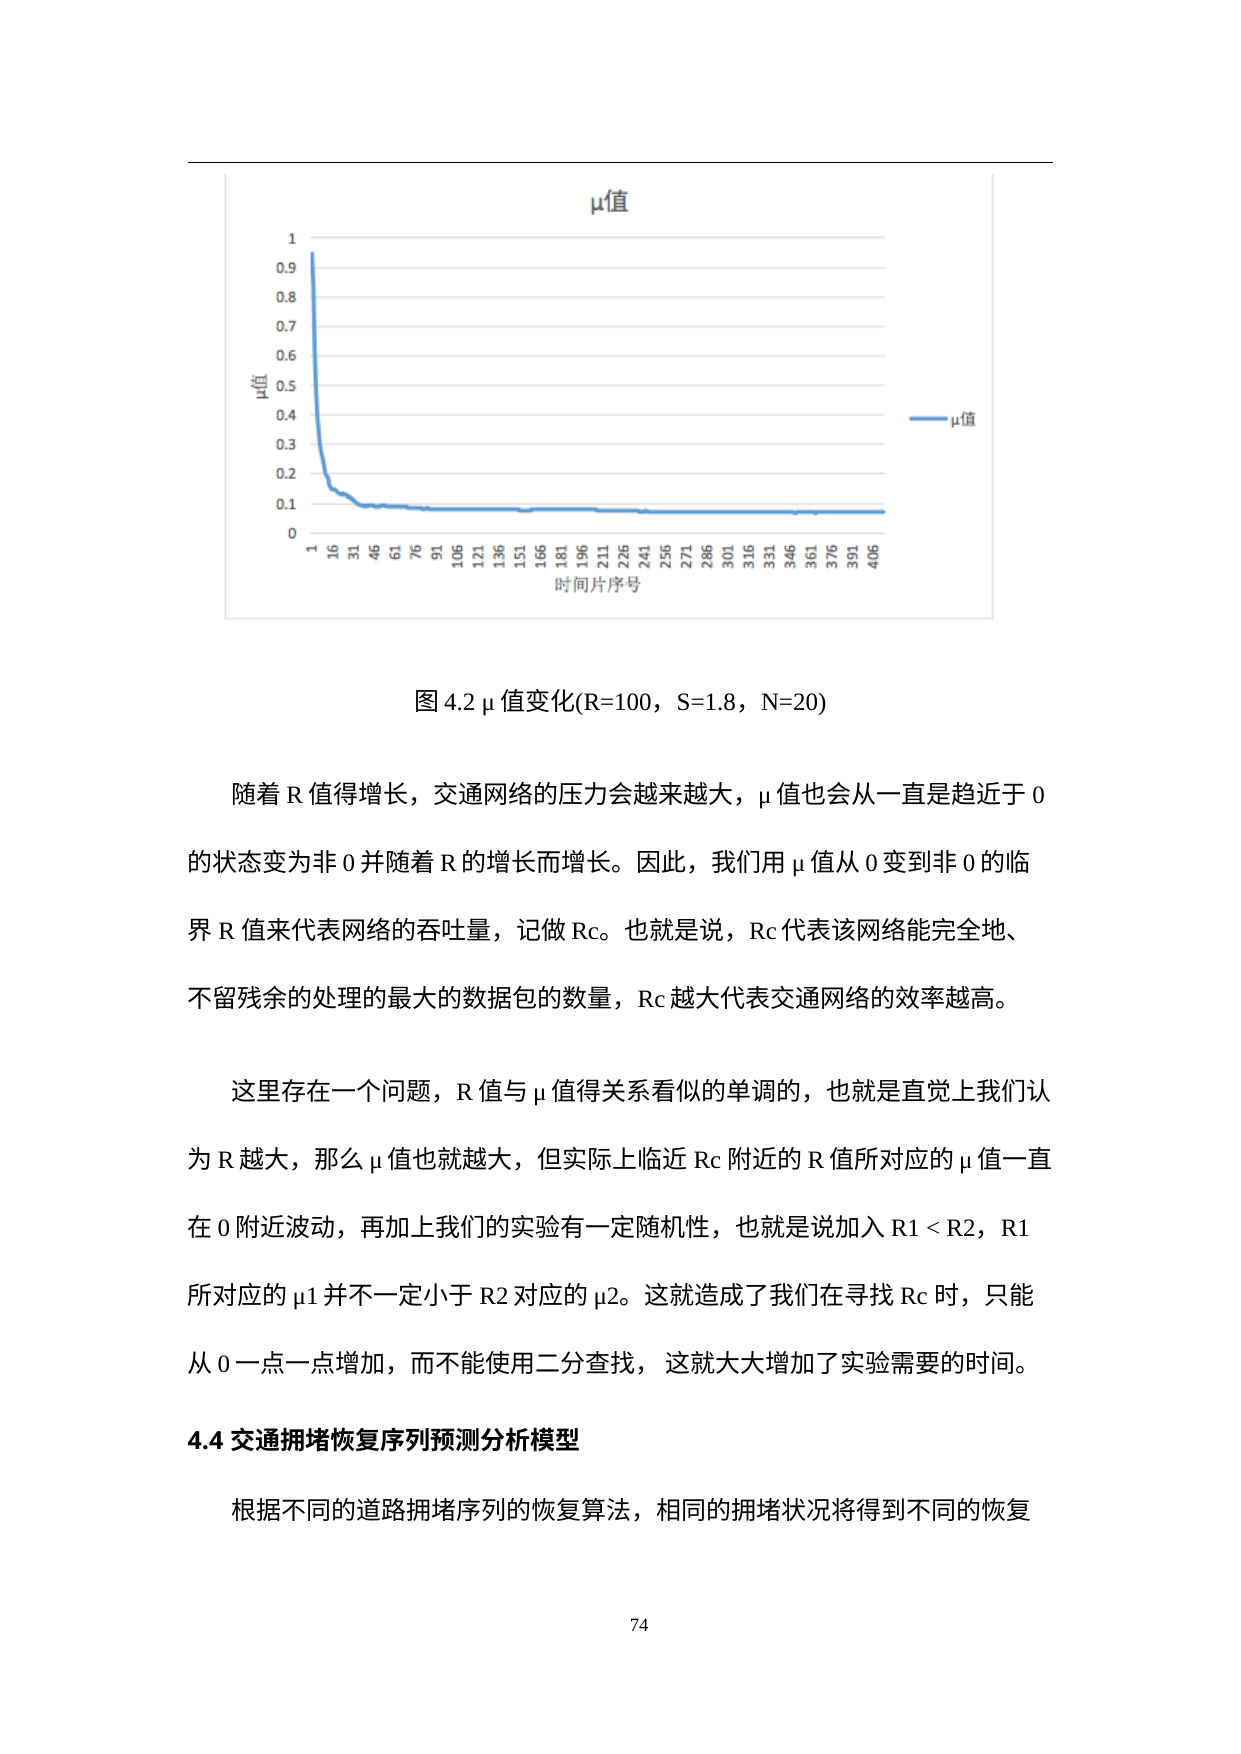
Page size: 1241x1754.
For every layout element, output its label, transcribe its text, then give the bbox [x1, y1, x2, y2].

text 图4.2 μ值变化(R=100，S=1.8，N=20) [187, 666, 1053, 734]
text 这里存在一个问题，R值与μ值得关系看似的单调的，也就是直觉上我们认为R越大，那么μ值也就越大，但实际上临近 Rc 附近的R值所对应的μ值一直在0附近波动，再加上我们的实验有一定随机性，也就是说加入 R1 < R2，R1 所对应的μ1并不一定小于 R2对应的μ2。这就造成了我们在寻找 Rc 时，只能从0一点一点增加，而不能使用二分查找， 这就大大增加了实验需要的时间。 [187, 1056, 1053, 1395]
text 随着R值得增长，交通网络的压力会越来越大，μ值也会从一直是趋近于 0 的状态变为非0并随着R的增长而增长。因此，我们用μ值从0变到非0的临界 R 值来代表网络的吞吐量，记做Rc。也就是说，Rc代表该网络能完全地、不留残余的处理的最大的数据包的数量，Rc越大代表交通网络的效率越高。 [187, 759, 1053, 1031]
picture [187, 174, 1053, 632]
subtitle 4.4 交通拥堵恢复序列预测分析模型 [187, 1420, 1053, 1456]
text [187, 1474, 1053, 1542]
